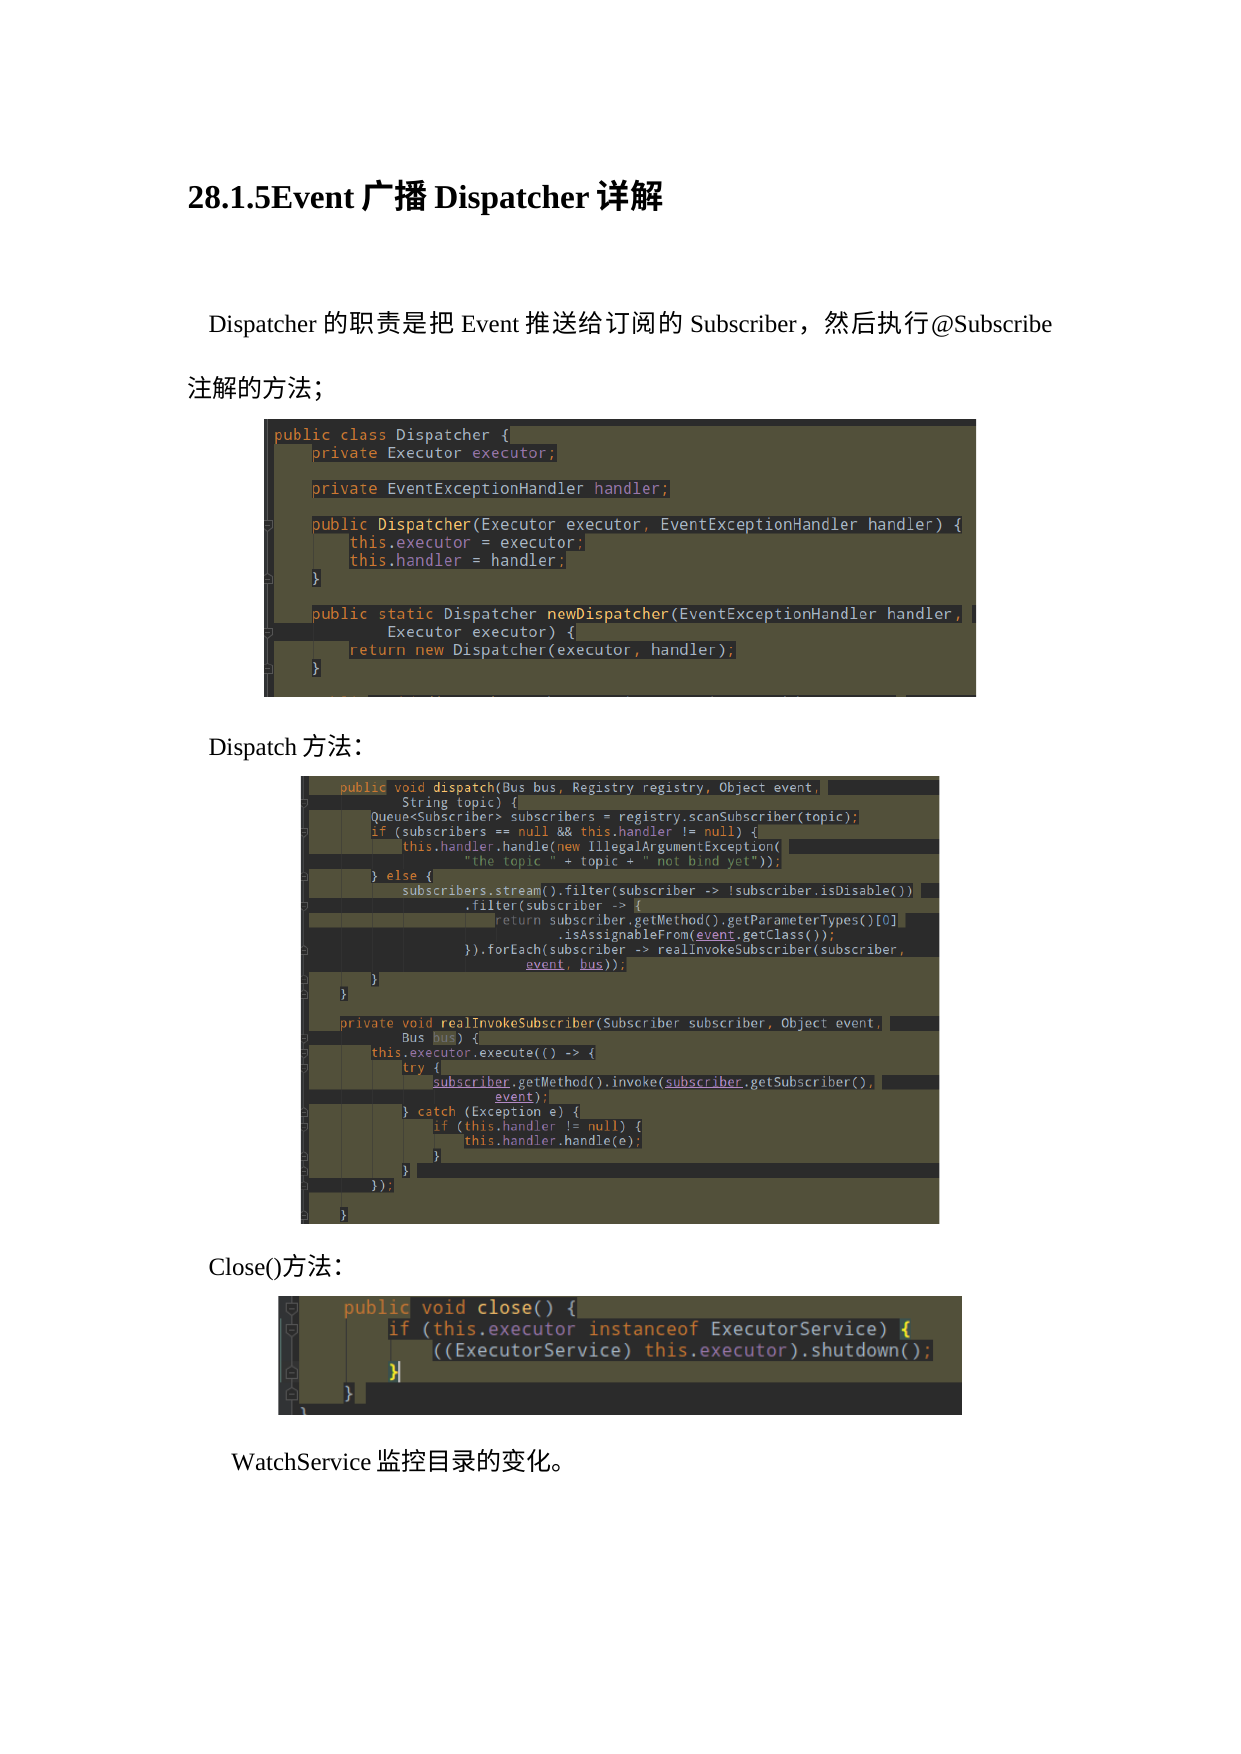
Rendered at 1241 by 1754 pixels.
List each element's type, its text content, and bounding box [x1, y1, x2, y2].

subtitle 28.1.5Event广播Dispatcher详解 [187, 162, 1053, 227]
picture [300, 776, 940, 1224]
picture [278, 1296, 962, 1415]
picture [264, 419, 977, 697]
text Close()方法： [187, 1232, 1053, 1297]
text Dispatcher的职责是把Event推送给订阅的Subscriber，然后执行@Subscribe注解的方法； [187, 289, 1053, 419]
text Dispatch方法： [187, 712, 1053, 777]
text WatchService监控目录的变化。 [187, 1427, 1053, 1492]
